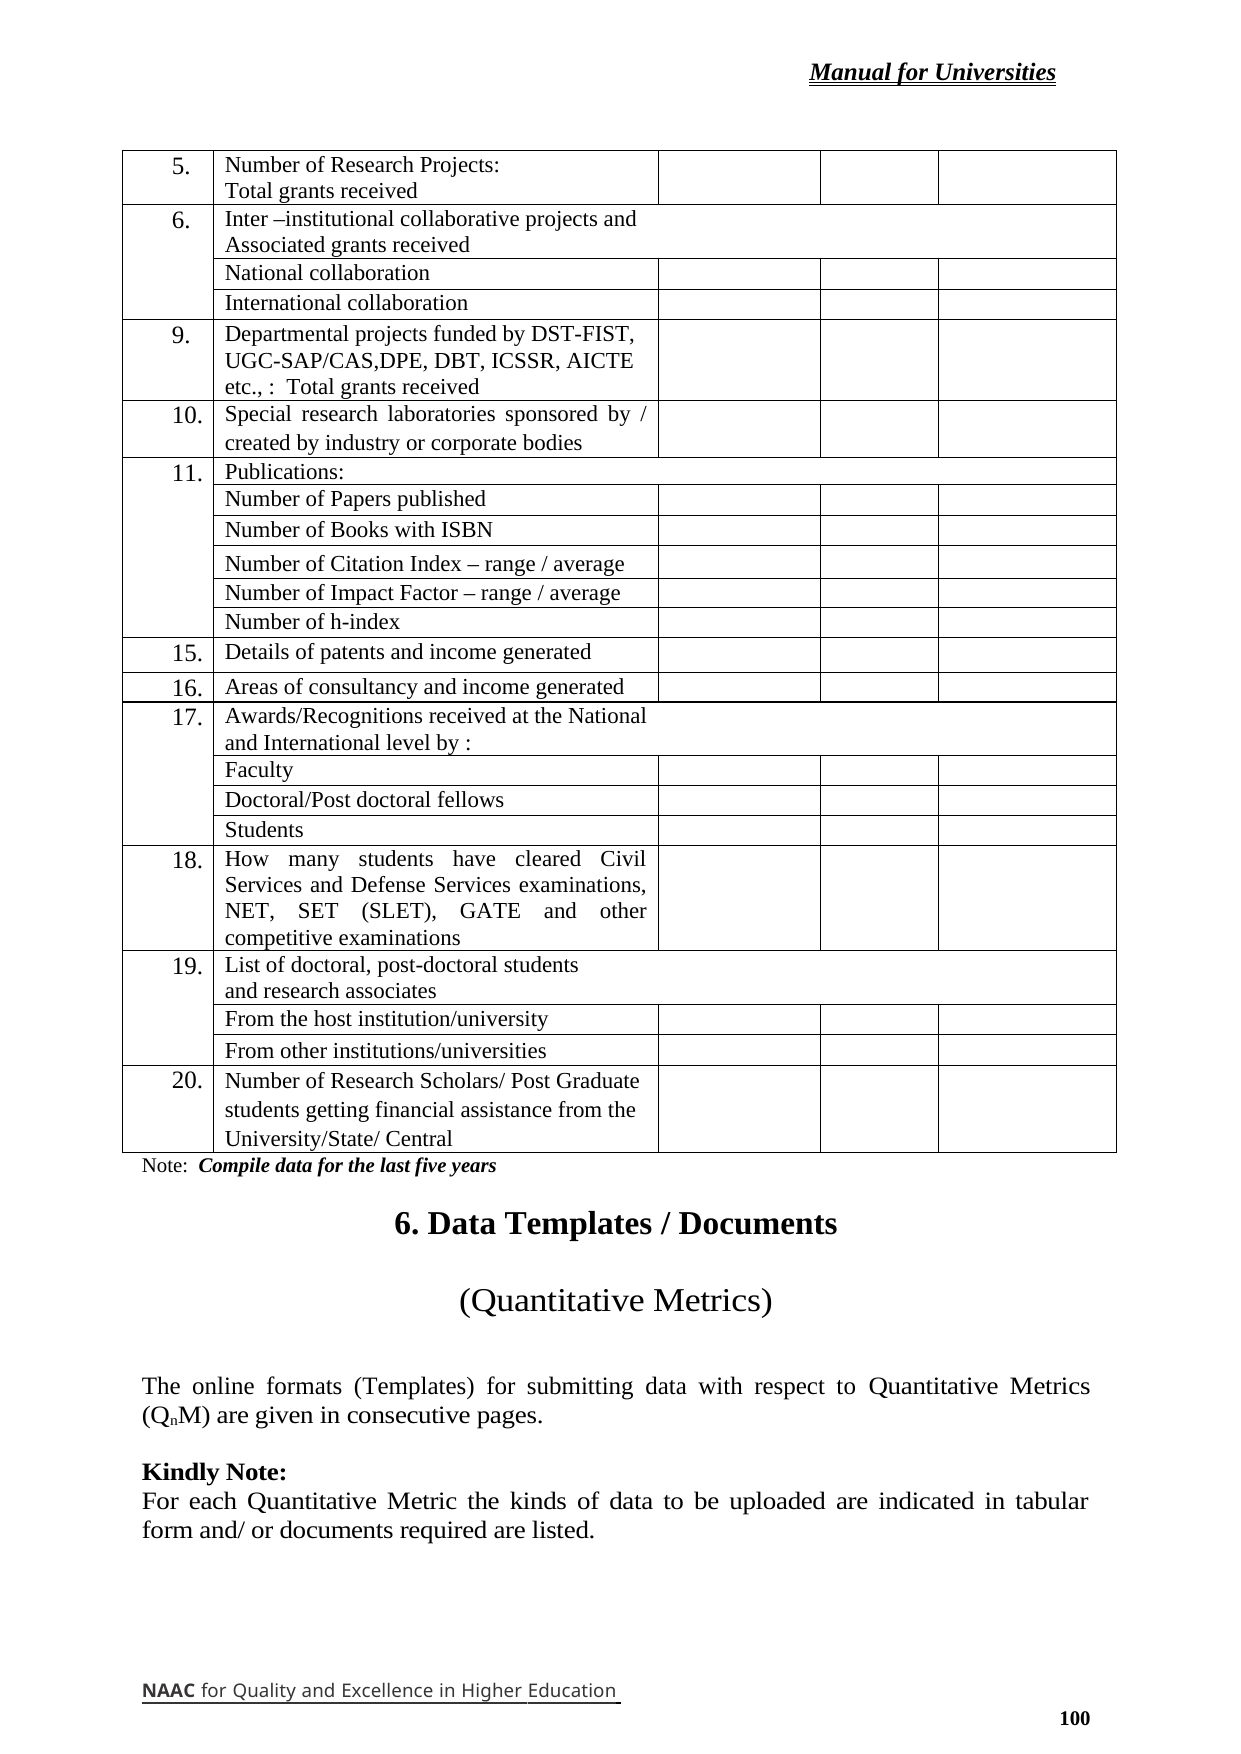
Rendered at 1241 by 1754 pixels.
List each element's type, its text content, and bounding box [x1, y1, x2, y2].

table_cell [659, 608, 820, 637]
table_cell [659, 846, 820, 950]
table_cell [123, 320, 213, 399]
table_cell Areas of consultancy and income generated [214, 673, 658, 701]
table_cell [821, 846, 938, 950]
table_cell [659, 1005, 820, 1034]
table_cell [939, 1066, 1116, 1152]
table_cell Faculty [214, 756, 658, 785]
text Kindly Note: [142, 1457, 1090, 1486]
table_cell Number of Papers published [214, 485, 658, 515]
table_cell [821, 290, 938, 319]
table_cell [123, 205, 213, 319]
table_cell [659, 259, 820, 288]
table_cell [123, 703, 213, 844]
table_cell Publications: [214, 458, 1116, 484]
table_cell [659, 151, 820, 204]
table_cell [659, 579, 820, 607]
table_cell [939, 673, 1116, 701]
table_cell Departmental projects funded by DST-FIST, UGC-SAP/CAS,DPE, DBT, ICSSR, AICTE etc., : Total grants received [214, 320, 658, 399]
table_cell [821, 485, 938, 515]
text (Quantitative Metrics) [142, 1280, 1090, 1318]
table_cell Number of h-index [214, 608, 658, 637]
table_cell [939, 579, 1116, 607]
table_cell From other institutions/universities [214, 1035, 658, 1064]
table_cell List of doctoral, post-doctoral students and research associates [214, 951, 1116, 1004]
table_cell [939, 1035, 1116, 1064]
table_cell [939, 756, 1116, 785]
table_cell [659, 1035, 820, 1064]
text 6. Data Templates / Documents [142, 1203, 1090, 1242]
table_cell [939, 1005, 1116, 1034]
table_cell [821, 579, 938, 607]
table_cell [659, 638, 820, 672]
table_cell [659, 756, 820, 785]
text The online formats (Templates) for submitting data with respect to Quantitative Metrics (QnM) are given in consecutive pages. [142, 1371, 1090, 1428]
table_cell [123, 951, 213, 1064]
table_cell Number of Impact Factor – range / average [214, 579, 658, 607]
table_cell [821, 516, 938, 545]
table_cell [939, 638, 1116, 672]
table_cell [659, 290, 820, 319]
table_cell Doctoral/Post doctoral fellows [214, 786, 658, 815]
table_cell [821, 320, 938, 399]
table_cell Number of Citation Index – range / average [214, 546, 658, 577]
table_cell [659, 816, 820, 844]
table_cell [939, 846, 1116, 950]
table_cell National collaboration [214, 259, 658, 288]
table_cell [123, 1066, 213, 1152]
text Note: Compile data for the last five years [142, 1153, 1090, 1177]
table_cell Details of patents and income generated [214, 638, 658, 672]
table_cell [821, 756, 938, 785]
table_cell [659, 673, 820, 701]
table_cell [821, 1066, 938, 1152]
table_cell [939, 816, 1116, 844]
table_cell [939, 516, 1116, 545]
table_cell How many students have cleared Civil Services and Defense Services examinations, NET, SET (SLET), GATE and other competitive examinations [214, 846, 658, 950]
table_cell Number of Research Projects: Total grants received [214, 151, 658, 204]
table_cell [123, 401, 213, 457]
table_cell Number of Research Scholars/ Post Graduate students getting financial assistance from the University/State/ Central [214, 1066, 658, 1152]
table_cell [939, 151, 1116, 204]
table_cell [821, 608, 938, 637]
table_cell [939, 546, 1116, 577]
table_cell [939, 608, 1116, 637]
table_cell [659, 786, 820, 815]
table_cell [939, 259, 1116, 288]
table_cell Students [214, 816, 658, 844]
table_cell [659, 485, 820, 515]
table_cell [821, 259, 938, 288]
table_cell [821, 638, 938, 672]
table_cell [821, 546, 938, 577]
table_cell [821, 1035, 938, 1064]
table_cell [939, 786, 1116, 815]
table_cell [659, 320, 820, 399]
table_cell [939, 485, 1116, 515]
table_cell [821, 816, 938, 844]
table_cell International collaboration [214, 290, 658, 319]
table_cell From the host institution/university [214, 1005, 658, 1034]
table_cell [939, 320, 1116, 399]
table_cell [939, 401, 1116, 457]
text For each Quantitative Metric the kinds of data to be uploaded are indicated in tabular form and/ or documents required are listed. [142, 1486, 1090, 1543]
table_cell [123, 673, 213, 701]
table_cell [659, 401, 820, 457]
table_cell [123, 458, 213, 637]
table_cell Inter –institutional collaborative projects and Associated grants received [214, 205, 1116, 257]
table_cell [821, 673, 938, 701]
table_cell [821, 401, 938, 457]
table_cell [123, 638, 213, 672]
table_cell [821, 151, 938, 204]
table_cell [821, 1005, 938, 1034]
table_cell Awards/Recognitions received at the National and International level by : [214, 703, 1116, 755]
table_cell [659, 1066, 820, 1152]
table_cell [821, 786, 938, 815]
table_cell [123, 151, 213, 204]
table_cell [939, 290, 1116, 319]
table_cell Special research laboratories sponsored by / created by industry or corporate bodies [214, 401, 658, 457]
table_cell [659, 516, 820, 545]
table_cell [659, 546, 820, 577]
table_cell Number of Books with ISBN [214, 516, 658, 545]
table_cell [123, 846, 213, 950]
